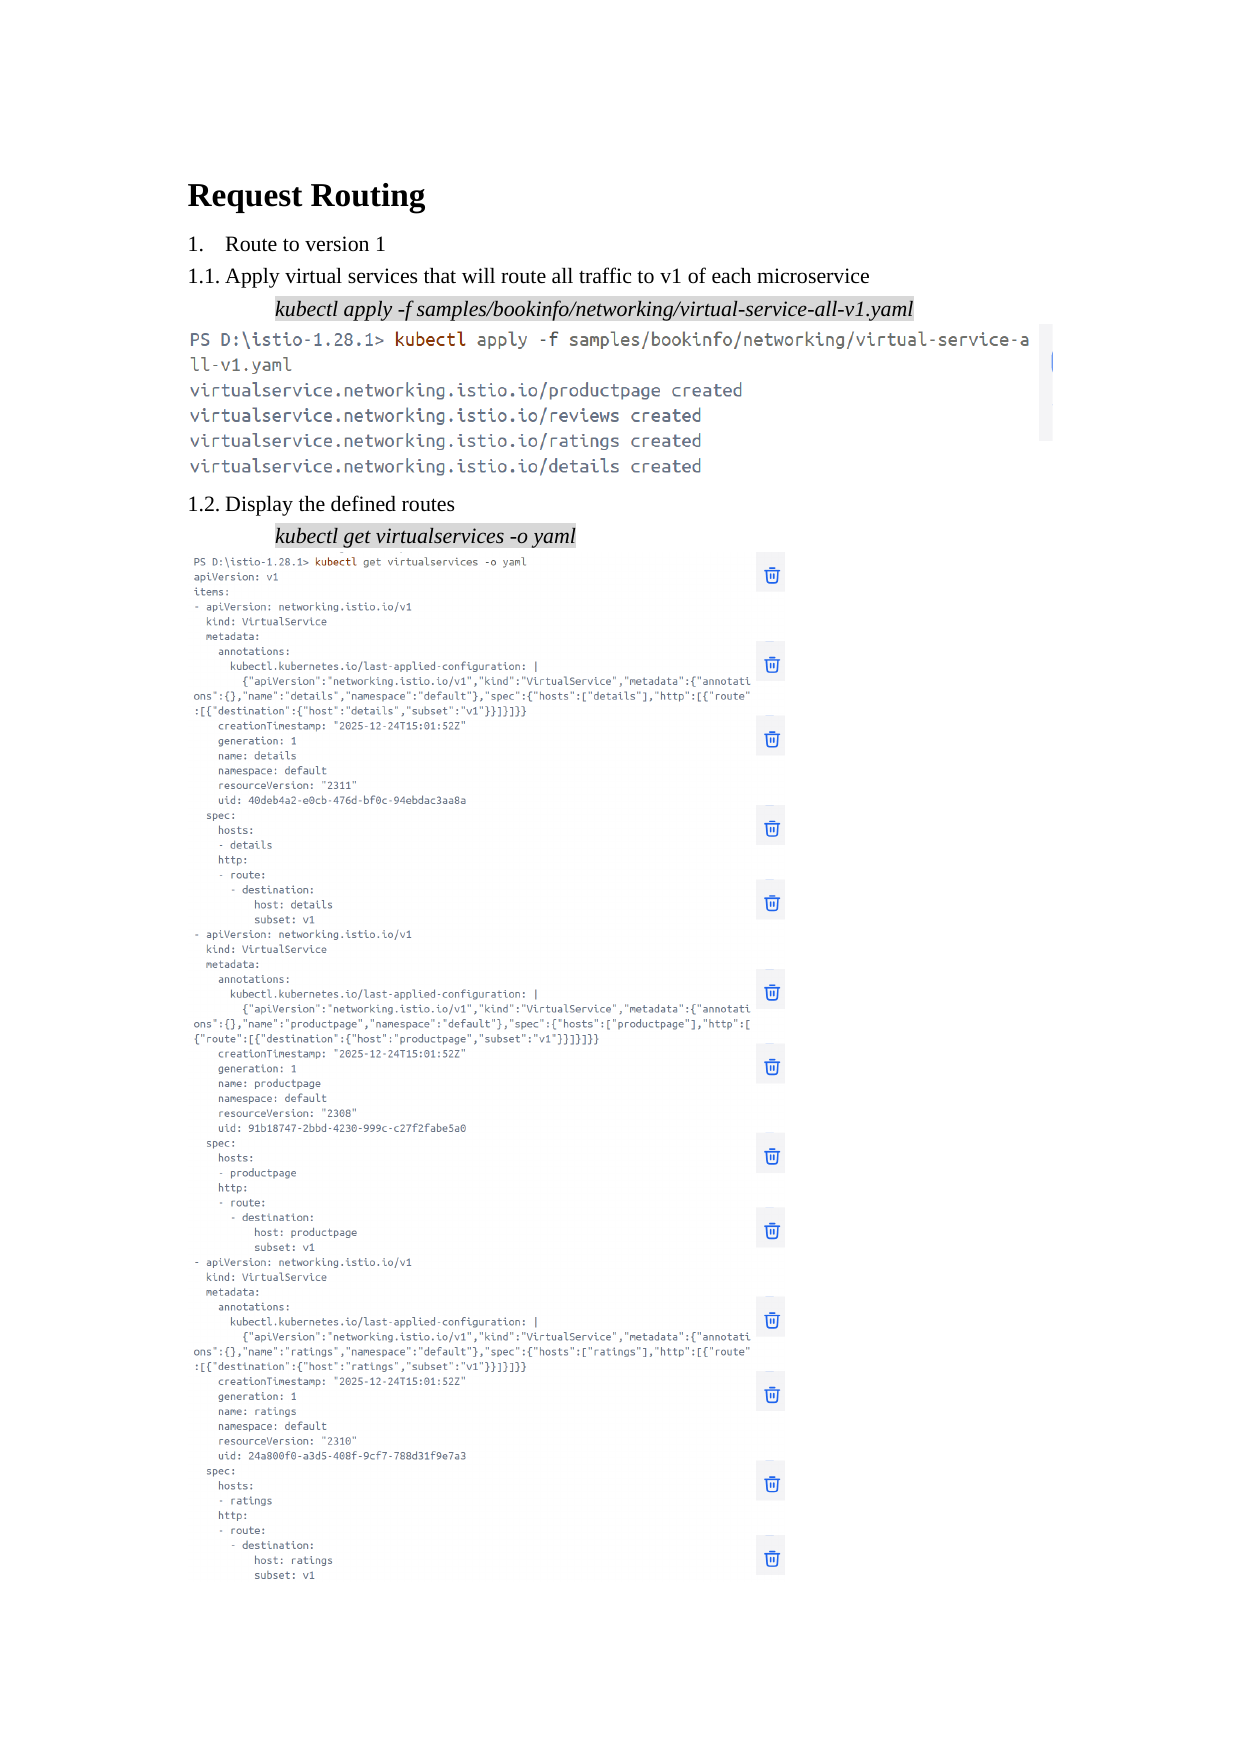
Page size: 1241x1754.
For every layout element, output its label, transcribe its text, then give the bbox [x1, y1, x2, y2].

list Apply virtual services that will route all traffic to v1 of each microservice [187, 259, 1053, 292]
list kubectl get virtualservices -o yaml [269, 519, 1053, 552]
subtitle Request Routing [187, 162, 1053, 227]
list kubectl apply -f samples/bookinfo/networking/virtual-service-all-v1.yaml [269, 292, 1053, 324]
picture [187, 552, 785, 1582]
list Display the defined routes [187, 487, 1053, 519]
list Route to version 1 [187, 227, 1053, 259]
picture [187, 324, 1053, 476]
